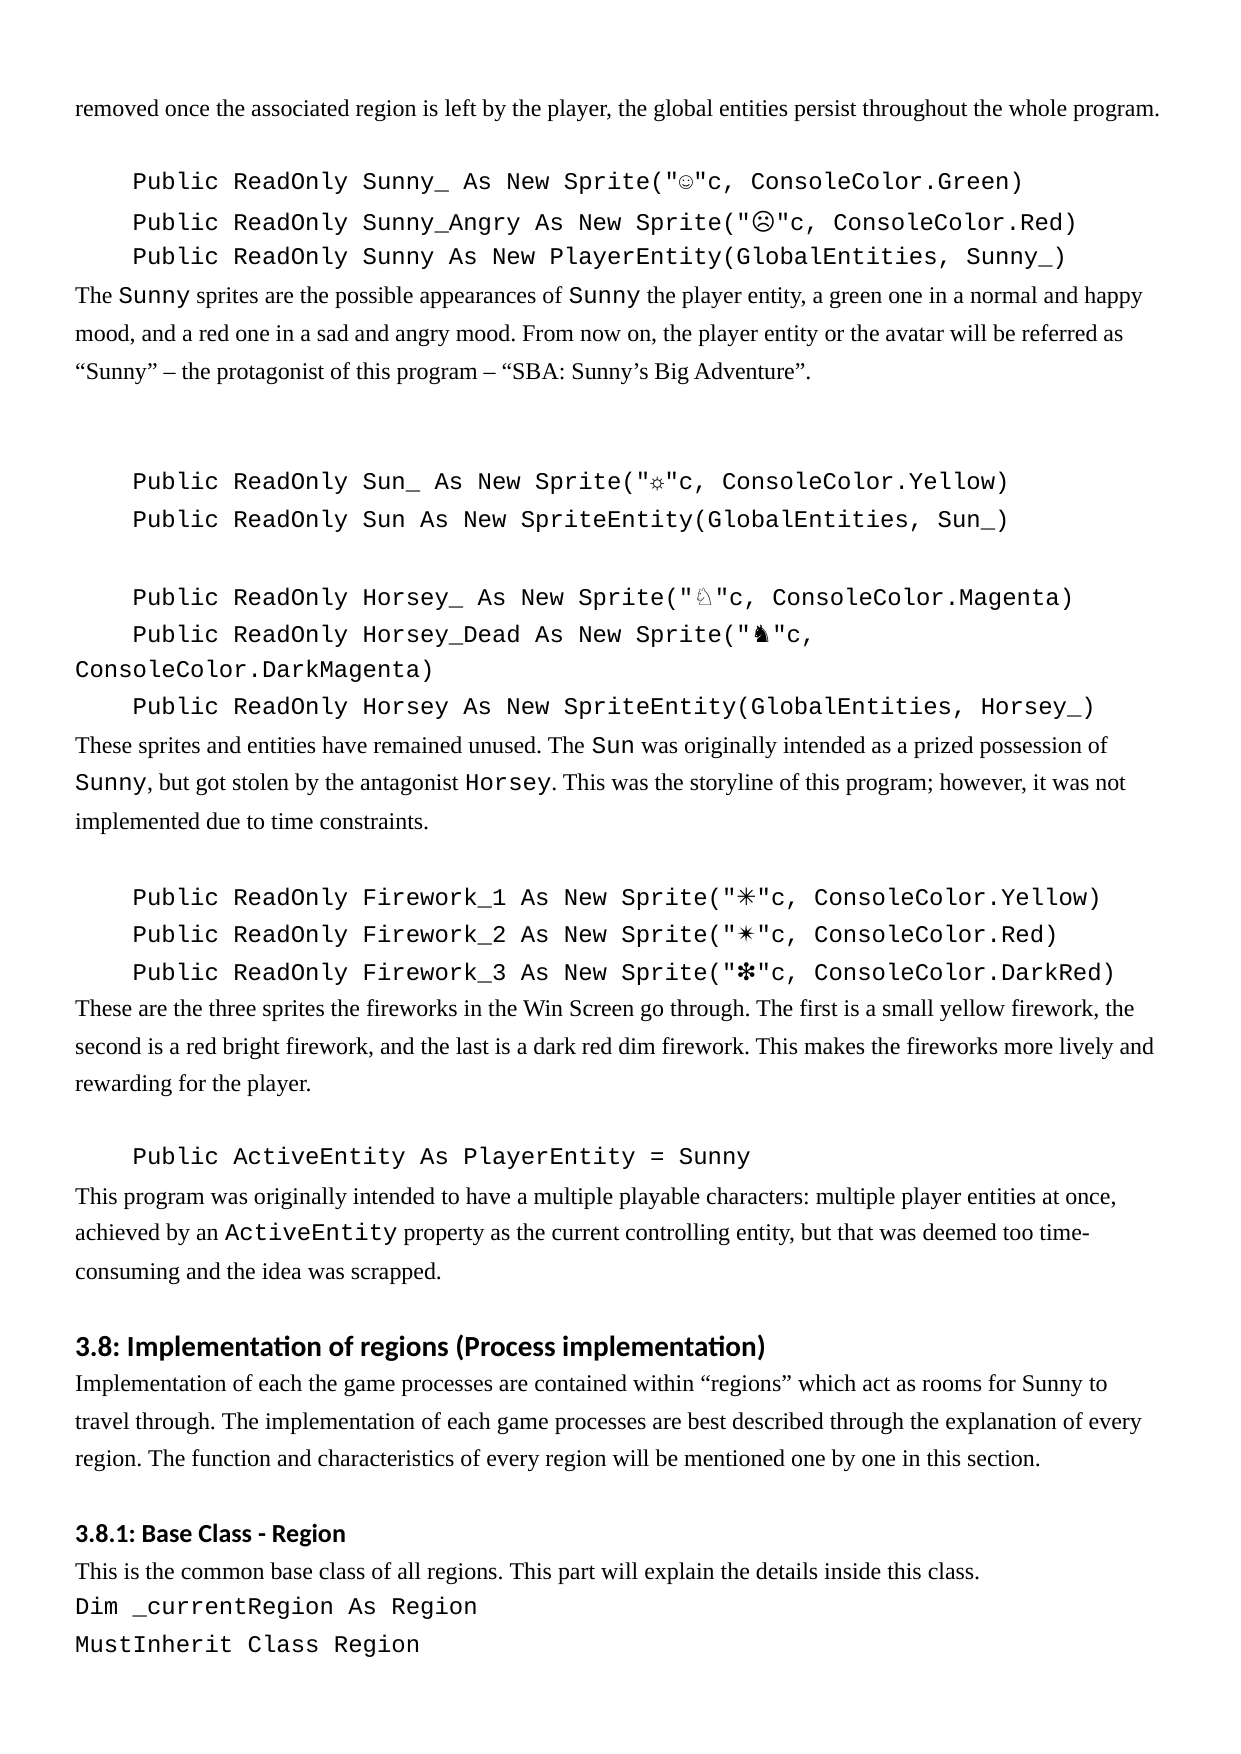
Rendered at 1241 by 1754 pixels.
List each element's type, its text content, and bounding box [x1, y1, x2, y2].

text 3.8.1: Base Class - Region [75, 1514, 1165, 1552]
text MustInherit Class Region [75, 1627, 1165, 1664]
text Public ReadOnly Firework_3 As New Sprite("❇"c, ConsoleColor.DarkRed) [75, 952, 1165, 989]
text 3.8: Implementation of regions (Process implementation) [75, 1327, 1165, 1364]
text Public ReadOnly Horsey_ As New Sprite("♘"c, ConsoleColor.Magenta) [75, 577, 1165, 614]
text These are the three sprites the fireworks in the Win Screen go through. The first is a small yellow firework, the second is a red bright firework, and the last is a dark red dim firework. This makes the fireworks more lively and rewarding for the player. [75, 989, 1165, 1102]
text Public ReadOnly Firework_2 As New Sprite("✴"c, ConsoleColor.Red) [75, 914, 1165, 952]
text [75, 89, 1165, 127]
text Public ReadOnly Horsey As New SpriteEntity(GlobalEntities, Horsey_) [75, 689, 1165, 727]
text Public ReadOnly Sunny As New PlayerEntity(GlobalEntities, Sunny_) [75, 239, 1165, 277]
text Public ReadOnly Sun As New SpriteEntity(GlobalEntities, Sun_) [75, 502, 1165, 539]
text Implementation of each the game processes are contained within “regions” which act as rooms for Sunny to travel through. The implementation of each game processes are best described through the explanation of every region. The function and characteristics of every region will be mentioned one by one in this section. [75, 1364, 1165, 1477]
text This is the common base class of all regions. This part will explain the details inside this class. [75, 1552, 1165, 1589]
text Public ReadOnly Sun_ As New Sprite("☼"c, ConsoleColor.Yellow) [75, 464, 1165, 502]
text The Sunny sprites are the possible appearances of Sunny the player entity, a green one in a normal and happy mood, and a red one in a sad and angry mood. From now on, the player entity or the avatar will be referred as “Sunny” – the protagonist of this program – “SBA: Sunny’s Big Adventure”. [75, 277, 1165, 389]
text Public ReadOnly Sunny_Angry As New Sprite("☹"c, ConsoleColor.Red) [75, 202, 1165, 239]
text This program was originally intended to have a multiple playable characters: multiple player entities at once, achieved by an ActiveEntity property as the current controlling entity, but that was deemed too time-consuming and the idea was scrapped. [75, 1177, 1165, 1289]
text Dim _currentRegion As Region [75, 1589, 1165, 1627]
text Public ReadOnly Horsey_Dead As New Sprite("♞"c, ConsoleColor.DarkMagenta) [75, 614, 1165, 689]
text Public ReadOnly Sunny_ As New Sprite("☺"c, ConsoleColor.Green) [75, 164, 1165, 202]
text Public ActiveEntity As PlayerEntity = Sunny [75, 1139, 1165, 1177]
text Public ReadOnly Firework_1 As New Sprite("✳"c, ConsoleColor.Yellow) [75, 877, 1165, 914]
text These sprites and entities have remained unused. The Sun was originally intended as a prized possession of Sunny, but got stolen by the antagonist Horsey. This was the storyline of this program; however, it was not implemented due to time constraints. [75, 727, 1165, 839]
